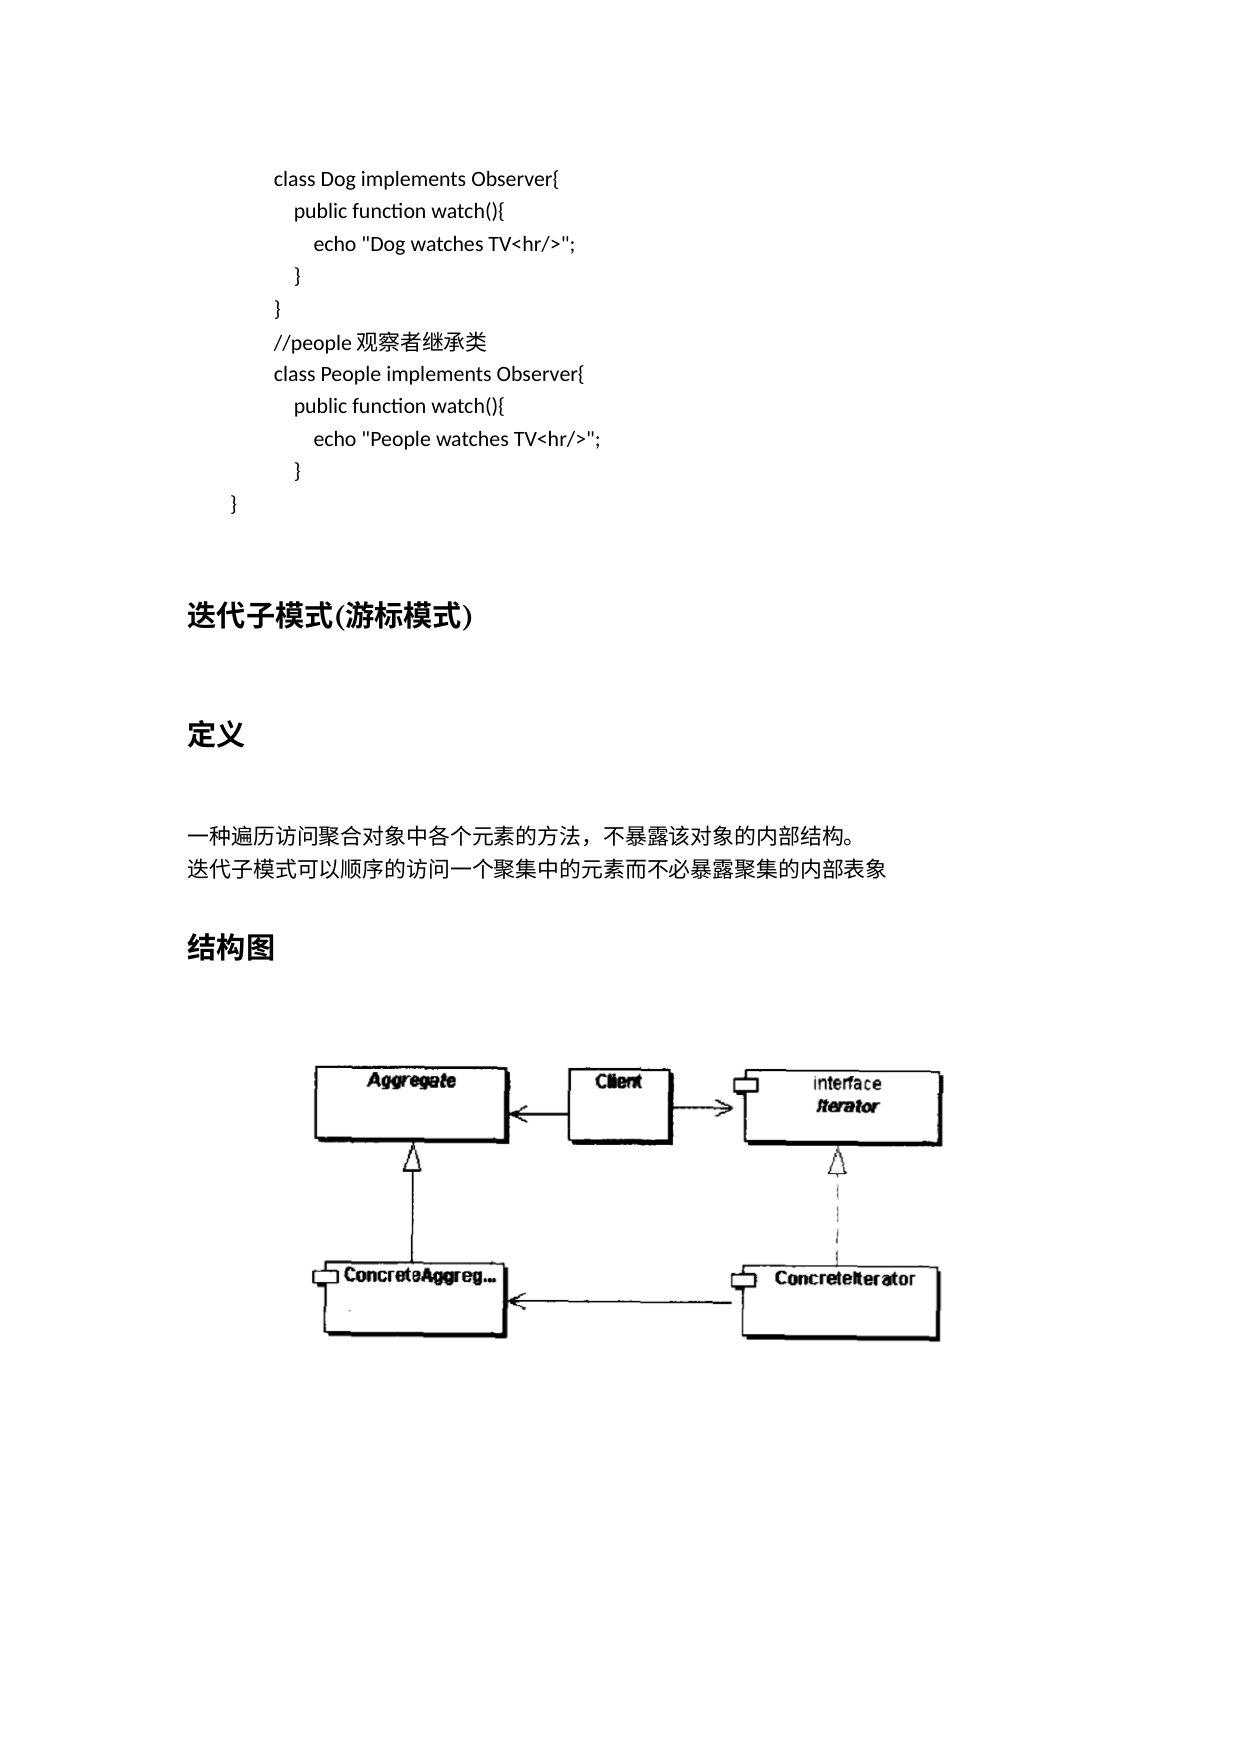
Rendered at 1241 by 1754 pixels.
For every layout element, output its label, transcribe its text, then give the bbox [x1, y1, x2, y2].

text 迭代子模式可以顺序的访问一个聚集中的元素而不必暴露聚集的内部表象 [187, 851, 1053, 884]
list } [225, 259, 1053, 292]
list public function watch(){ [225, 389, 1053, 422]
list //people观察者继承类 [225, 324, 1053, 357]
subtitle 迭代子模式(游标模式) [187, 581, 1053, 646]
list } [225, 487, 1053, 519]
list echo "Dog watches TV<hr/>"; [225, 227, 1053, 259]
list public function watch(){ [225, 194, 1053, 227]
subtitle 结构图 [187, 913, 1053, 978]
list class People implements Observer{ [225, 357, 1053, 389]
list echo "People watches TV<hr/>"; [225, 422, 1053, 454]
list } [225, 454, 1053, 487]
subtitle 定义 [187, 700, 1053, 765]
picture [187, 1031, 1053, 1414]
list } [225, 292, 1053, 324]
text 一种遍历访问聚合对象中各个元素的方法，不暴露该对象的内部结构。 [187, 819, 1053, 851]
list class Dog implements Observer{ [225, 162, 1053, 194]
